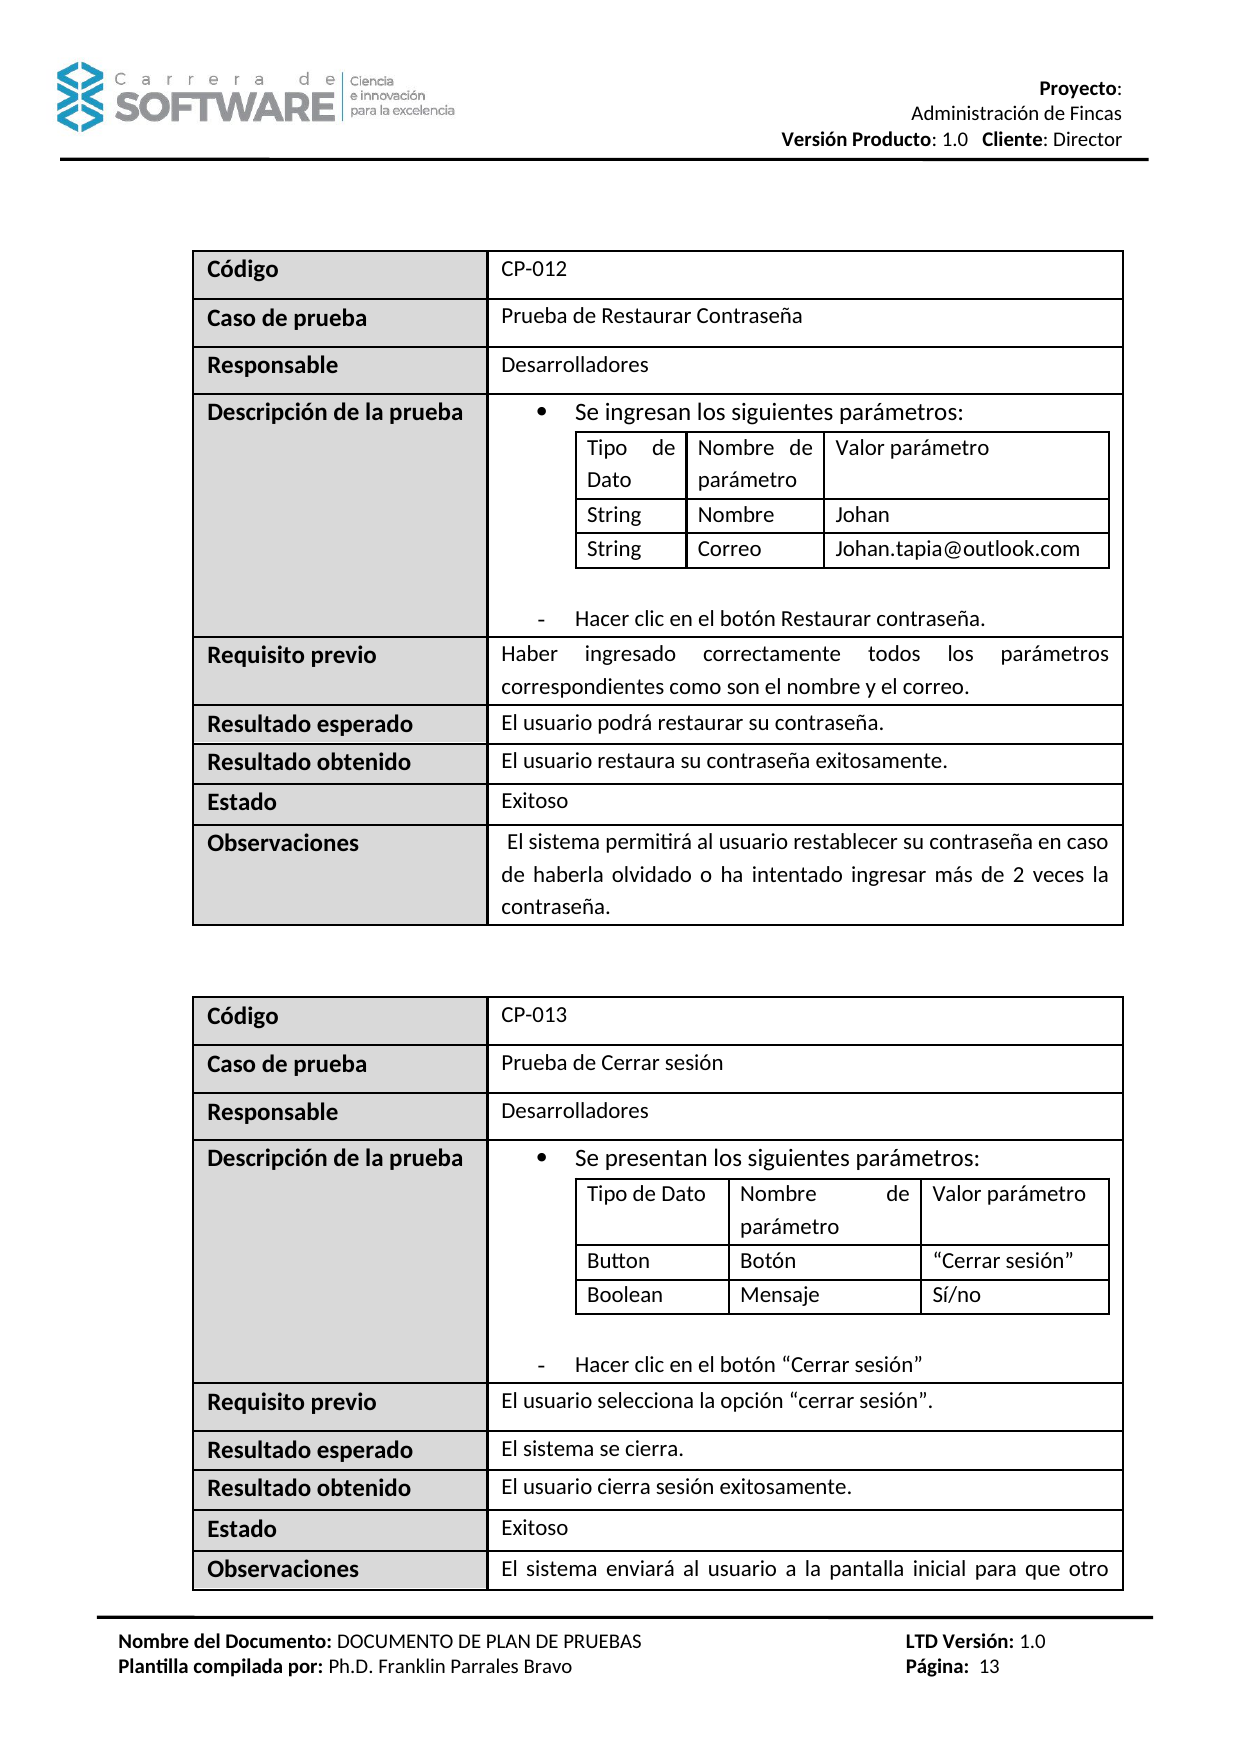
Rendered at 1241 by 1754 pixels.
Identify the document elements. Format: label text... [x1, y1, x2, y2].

table_cell Descripción de la prueba [194, 1141, 486, 1382]
table_cell El sistema se cierra. [489, 1432, 1122, 1469]
table_cell Resultado obtenido [194, 1471, 486, 1509]
table_cell Responsable [194, 348, 486, 393]
table_cell Haber ingresado correctamente todos los parámetros correspondientes como son el nombre y el correo. [489, 638, 1122, 704]
table_cell Exitoso [489, 1511, 1122, 1550]
table_cell Se ingresan los siguientes parámetros: Hacer clic en el botón Restaurar contraseña. [489, 395, 1122, 636]
picture [46, 46, 461, 154]
table_cell Resultado esperado [194, 706, 486, 742]
table_cell Desarrolladores [489, 1094, 1122, 1139]
table_cell Se presentan los siguientes parámetros: Hacer clic en el botón “Cerrar sesión” [489, 1141, 1122, 1382]
table_cell El sistema permitirá al usuario restablecer su contraseña en caso de haberla olvidado o ha intentado ingresar más de 2 veces la contraseña. [489, 826, 1122, 924]
table_cell El usuario selecciona la opción “cerrar sesión”. [489, 1384, 1122, 1430]
table_cell Observaciones [194, 1552, 486, 1588]
table_cell El usuario restaura su contraseña exitosamente. [489, 745, 1122, 783]
table_cell Observaciones [194, 826, 486, 924]
table_cell Prueba de Cerrar sesión [489, 1046, 1122, 1092]
table_cell Caso de prueba [194, 1046, 486, 1092]
table_header Código [194, 998, 486, 1044]
table_cell Requisito previo [194, 638, 486, 704]
table_cell Resultado esperado [194, 1432, 486, 1469]
table_cell Requisito previo [194, 1384, 486, 1430]
table_header Código [194, 252, 486, 298]
table_cell Exitoso [489, 785, 1122, 824]
table_cell Prueba de Restaurar Contraseña [489, 300, 1122, 346]
table_cell Desarrolladores [489, 348, 1122, 393]
table_cell El sistema enviará al usuario a la pantalla inicial para que otro usuario pueda ingresar al sistema. [489, 1552, 1122, 1588]
table_cell El usuario podrá restaurar su contraseña. [489, 706, 1122, 742]
table_cell Estado [194, 1511, 486, 1550]
table_header CP-012 [489, 252, 1122, 298]
table_cell Estado [194, 785, 486, 824]
table_cell Responsable [194, 1094, 486, 1139]
table_cell El usuario cierra sesión exitosamente. [489, 1471, 1122, 1509]
table_cell Descripción de la prueba [194, 395, 486, 636]
table_cell Resultado obtenido [194, 745, 486, 783]
table_header CP-013 [489, 998, 1122, 1044]
table_cell Caso de prueba [194, 300, 486, 346]
